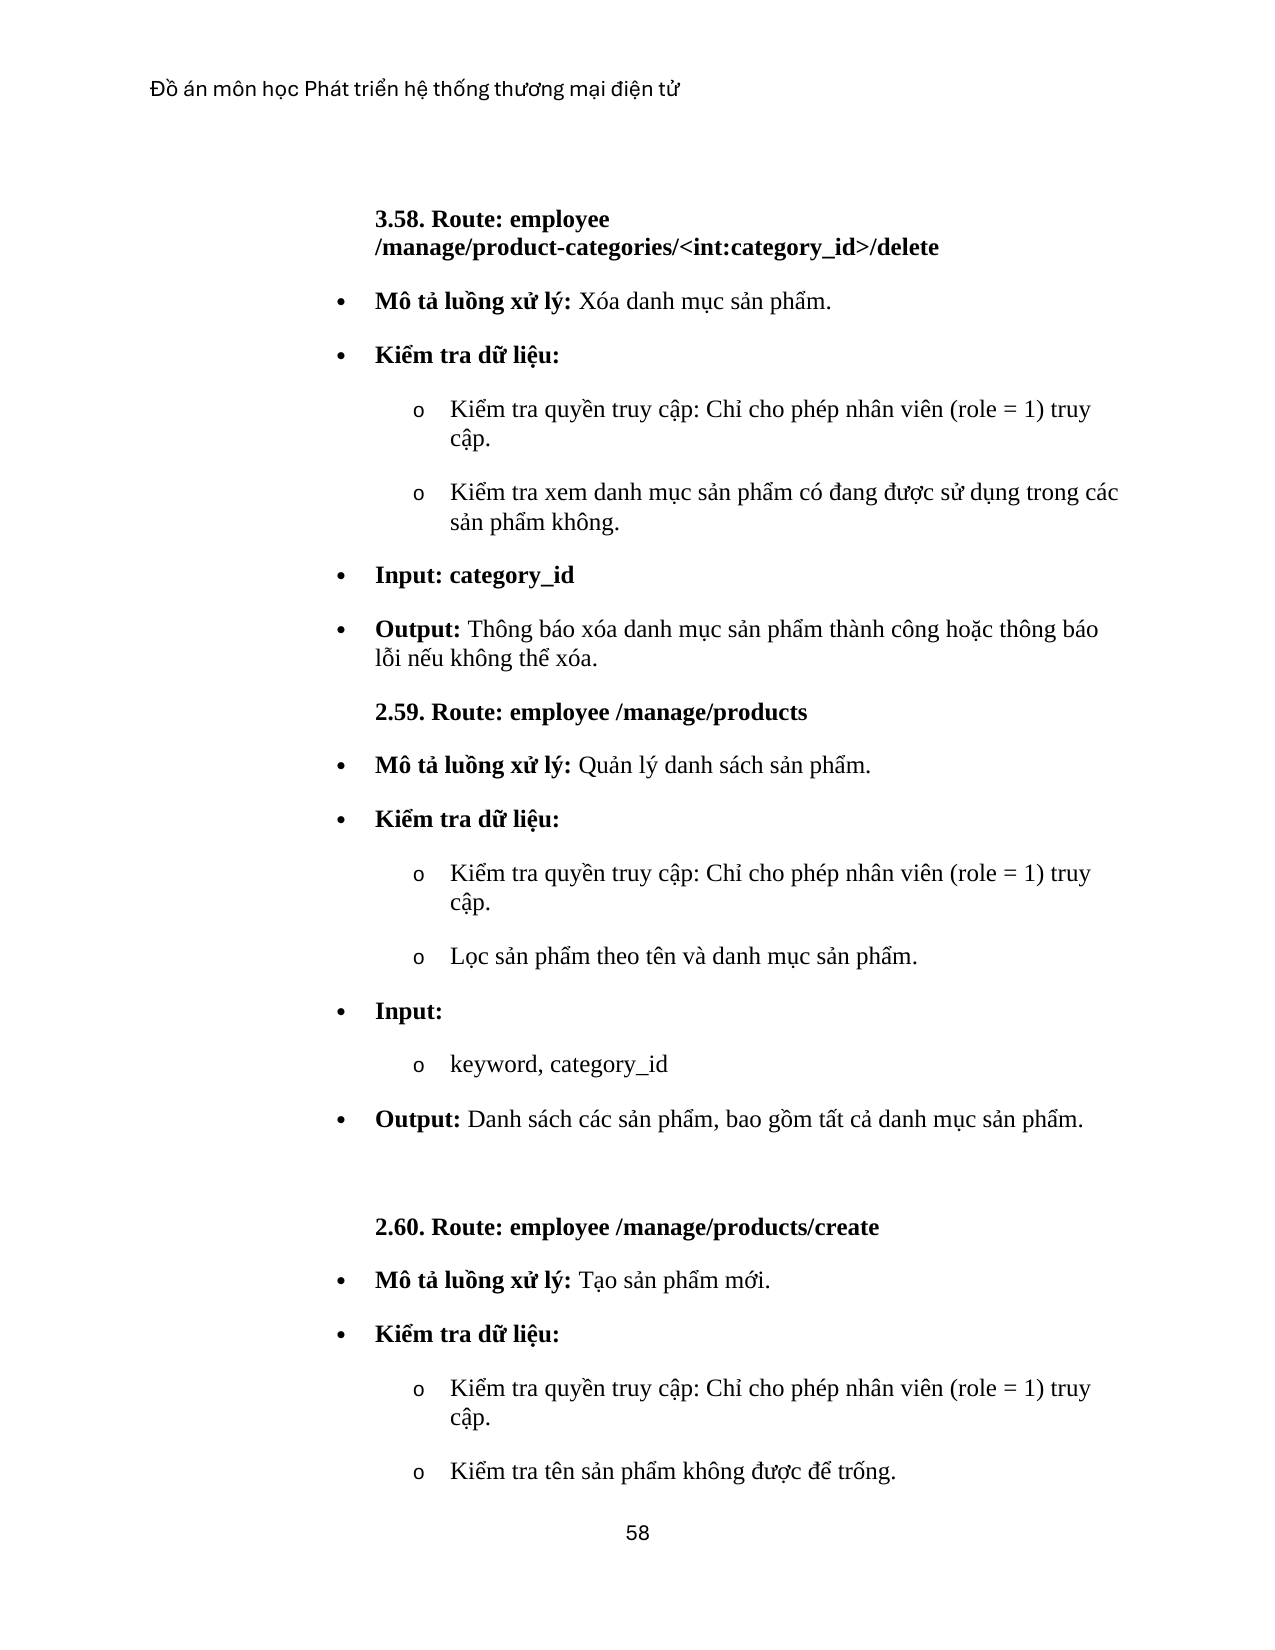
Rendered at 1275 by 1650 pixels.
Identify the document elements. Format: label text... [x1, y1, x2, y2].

list Kiểm tra tên sản phẩm không được để trống. [412, 1456, 1125, 1486]
text 3.58. Route: employee /manage/product-categories/<int:category_id>/delete [375, 204, 1125, 261]
list keyword, category_id [412, 1049, 1125, 1079]
list Kiểm tra quyền truy cập: Chỉ cho phép nhân viên (role = 1) truy cập. [412, 1373, 1125, 1431]
list Lọc sản phẩm theo tên và danh mục sản phẩm. [412, 941, 1125, 971]
list Kiểm tra dữ liệu: [337, 1319, 1125, 1348]
list Output: Thông báo xóa danh mục sản phẩm thành công hoặc thông báo lỗi nếu không thể xóa. [337, 614, 1125, 672]
text 2.59. Route: employee /manage/products [375, 697, 1125, 725]
list Mô tả luồng xử lý: Quản lý danh sách sản phẩm. [337, 750, 1125, 779]
list Kiểm tra quyền truy cập: Chỉ cho phép nhân viên (role = 1) truy cập. [412, 394, 1125, 452]
list Kiểm tra quyền truy cập: Chỉ cho phép nhân viên (role = 1) truy cập. [412, 858, 1125, 916]
text 2.60. Route: employee /manage/products/create [375, 1212, 1125, 1240]
list Input: [337, 996, 1125, 1024]
list Input: category_id [337, 560, 1125, 589]
list Kiểm tra dữ liệu: [337, 804, 1125, 833]
list Mô tả luồng xử lý: Tạo sản phẩm mới. [337, 1265, 1125, 1294]
list Mô tả luồng xử lý: Xóa danh mục sản phẩm. [337, 286, 1125, 315]
list Kiểm tra dữ liệu: [337, 340, 1125, 369]
list Kiểm tra xem danh mục sản phẩm có đang được sử dụng trong các sản phẩm không. [412, 477, 1125, 535]
list Output: Danh sách các sản phẩm, bao gồm tất cả danh mục sản phẩm. [337, 1104, 1125, 1133]
